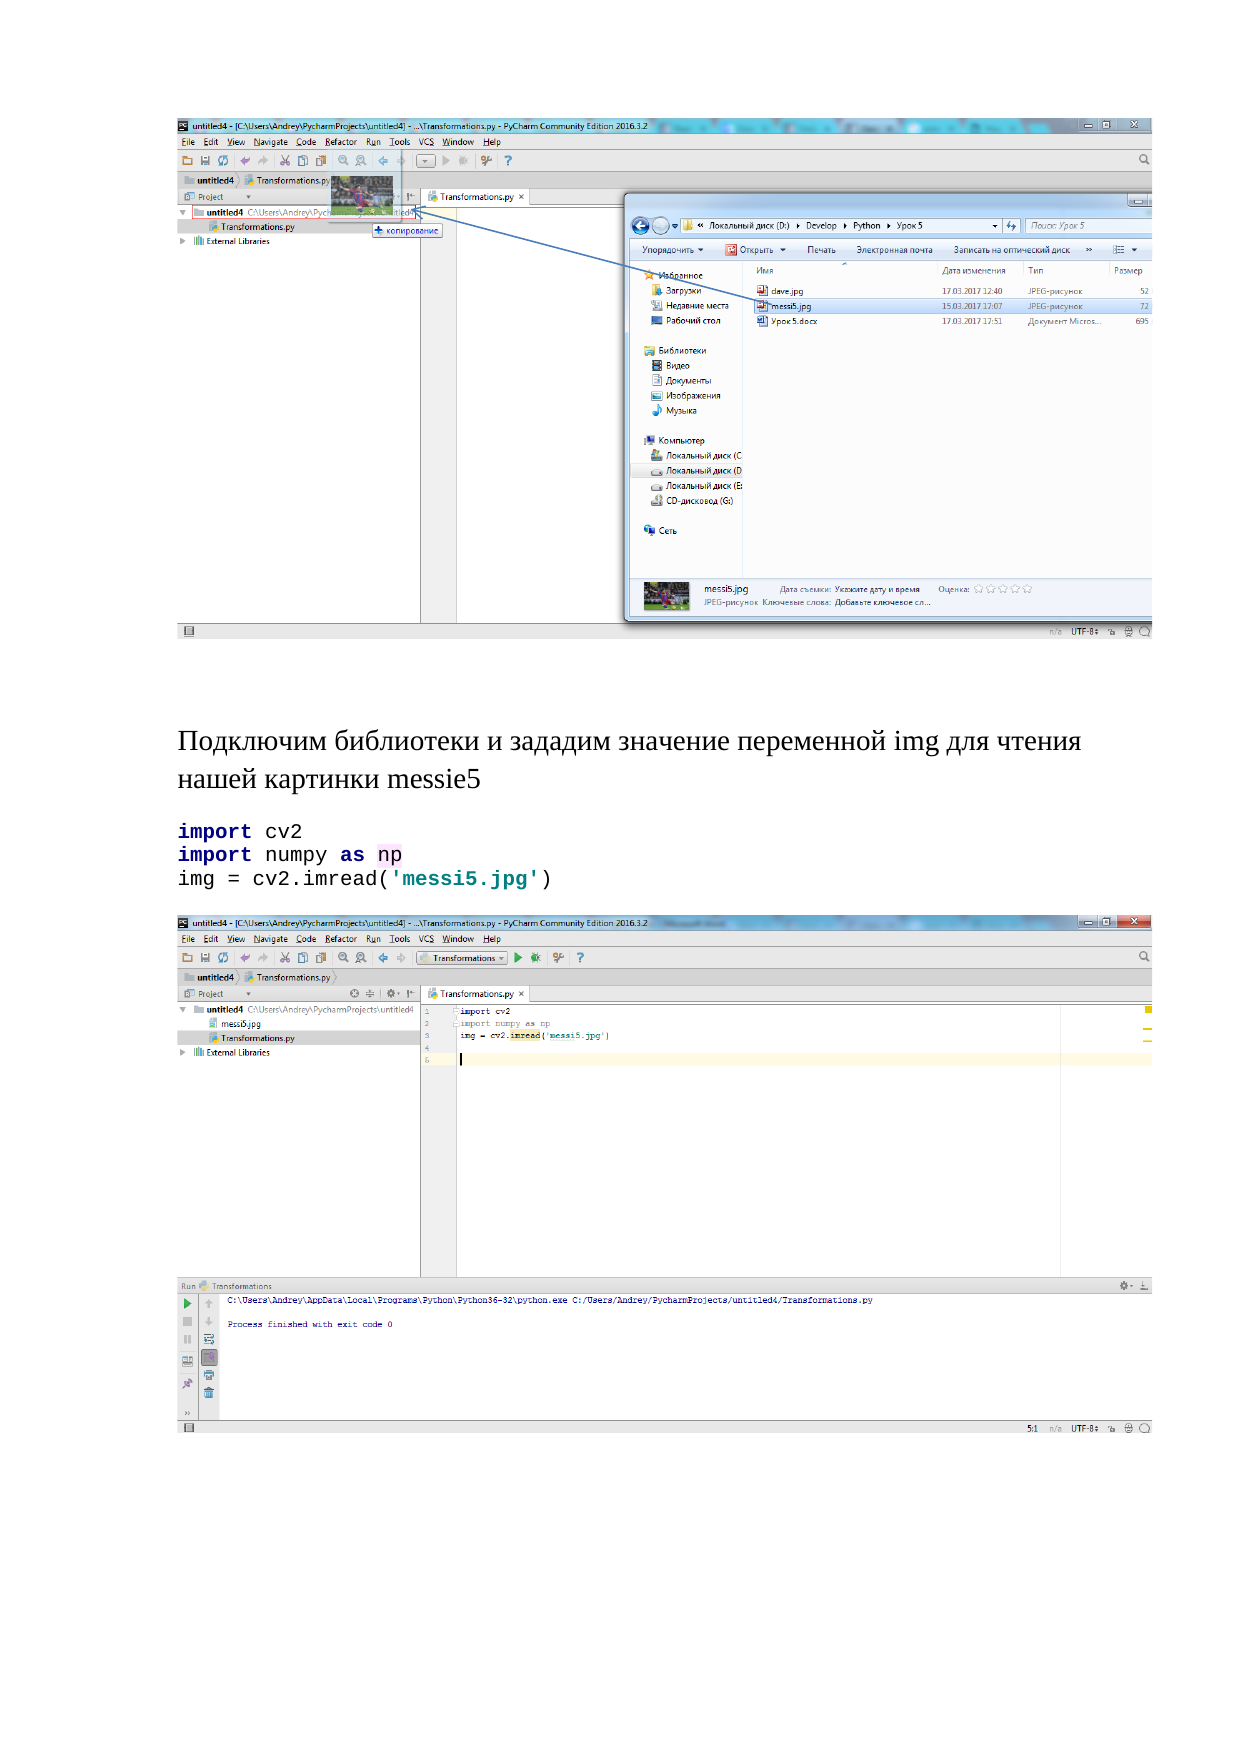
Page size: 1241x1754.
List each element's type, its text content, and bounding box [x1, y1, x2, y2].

text import cv2 import numpy as np img = cv2.imread('messi5.jpg') [177, 821, 1152, 892]
picture [177, 915, 1153, 1433]
text Подключим библиотеки и зададим значение переменной img для чтения нашей картинки messie5 [177, 723, 1152, 795]
picture [177, 118, 1153, 639]
